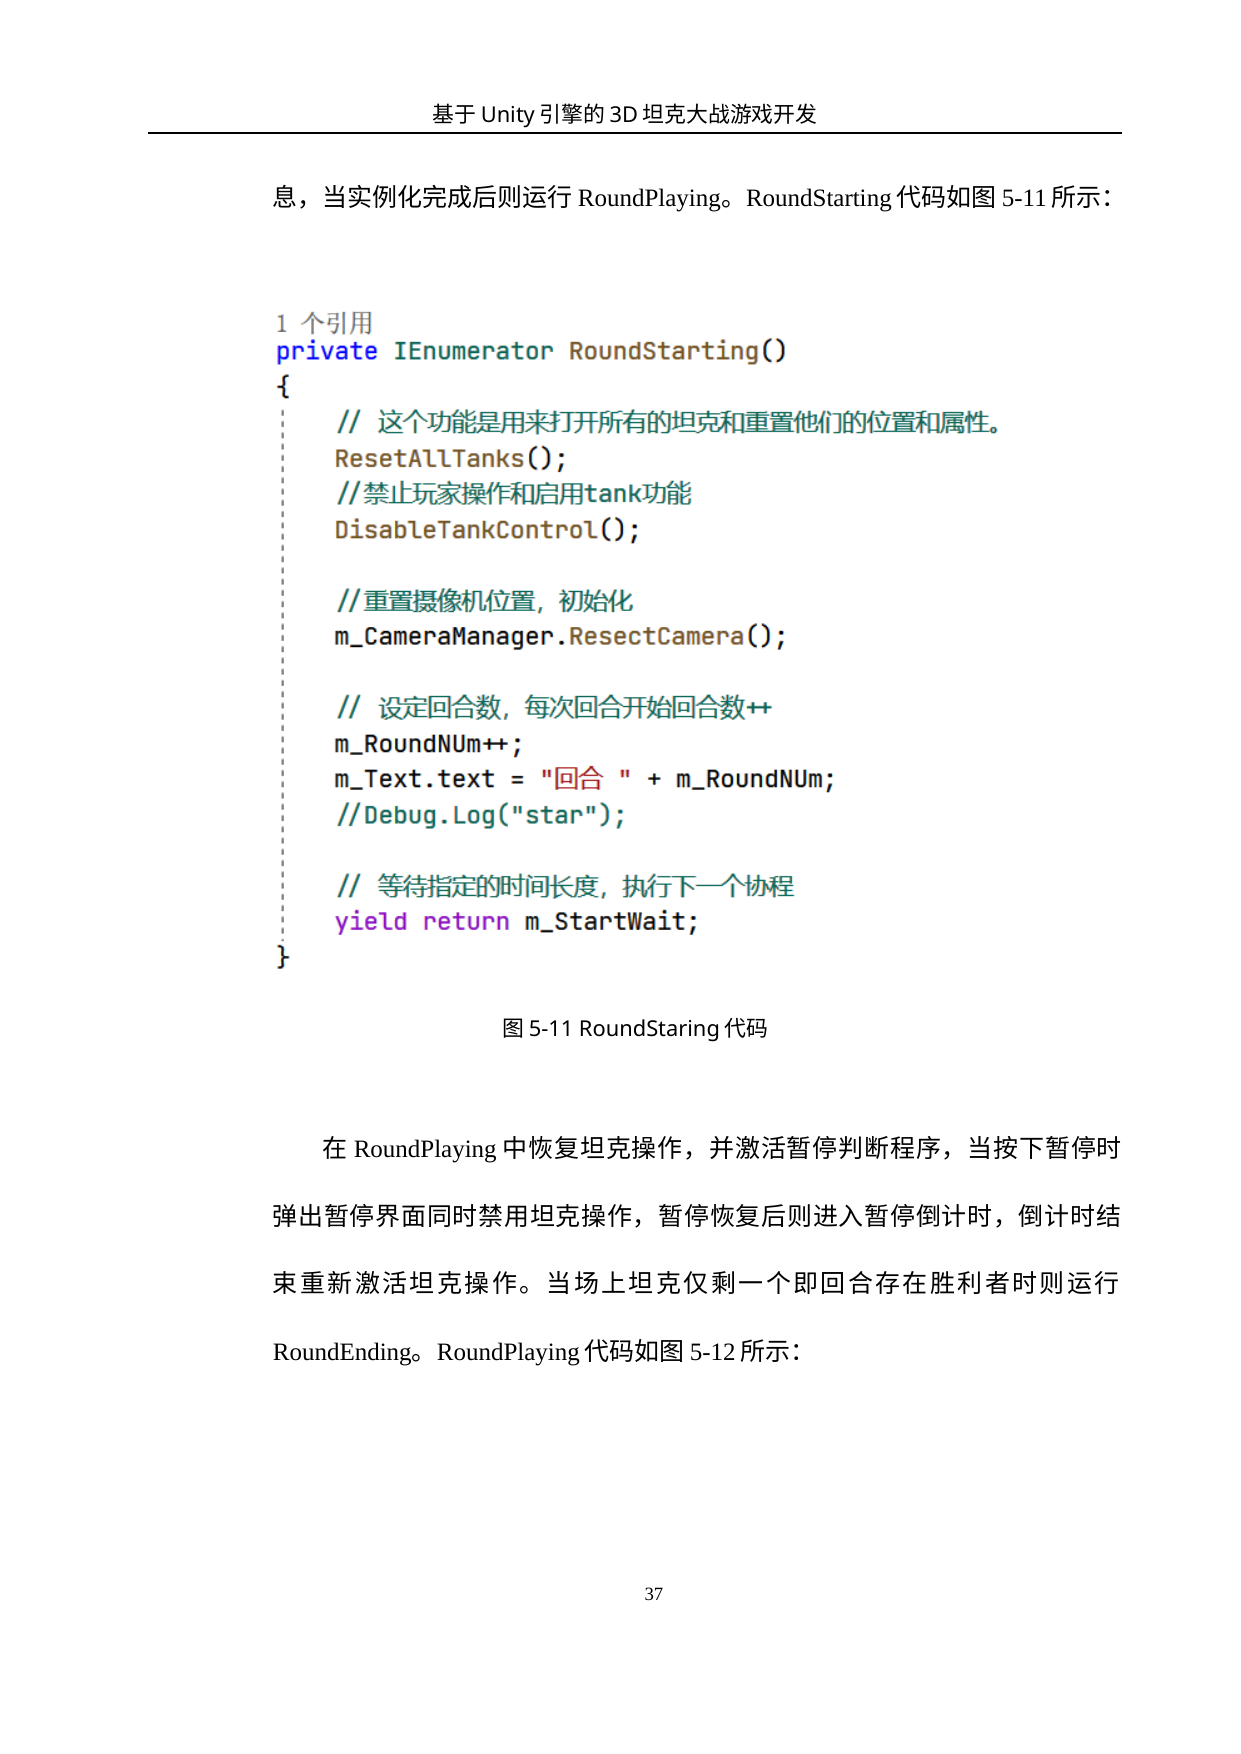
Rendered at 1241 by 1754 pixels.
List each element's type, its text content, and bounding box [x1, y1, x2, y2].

text 图 5-11 RoundStaring代码 [148, 1010, 1122, 1044]
list 在RoundPlaying中恢复坦克操作，并激活暂停判断程序，当按下暂停时弹出暂停界面同时禁用坦克操作，暂停恢复后则进入暂停倒计时，倒计时结束重新激活坦克操作。当场上坦克仅剩一个即回合存在胜利者时则运行RoundEnding。RoundPlaying代码如图5-12所示： [273, 1112, 1122, 1384]
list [273, 161, 1122, 229]
picture [245, 297, 1025, 975]
